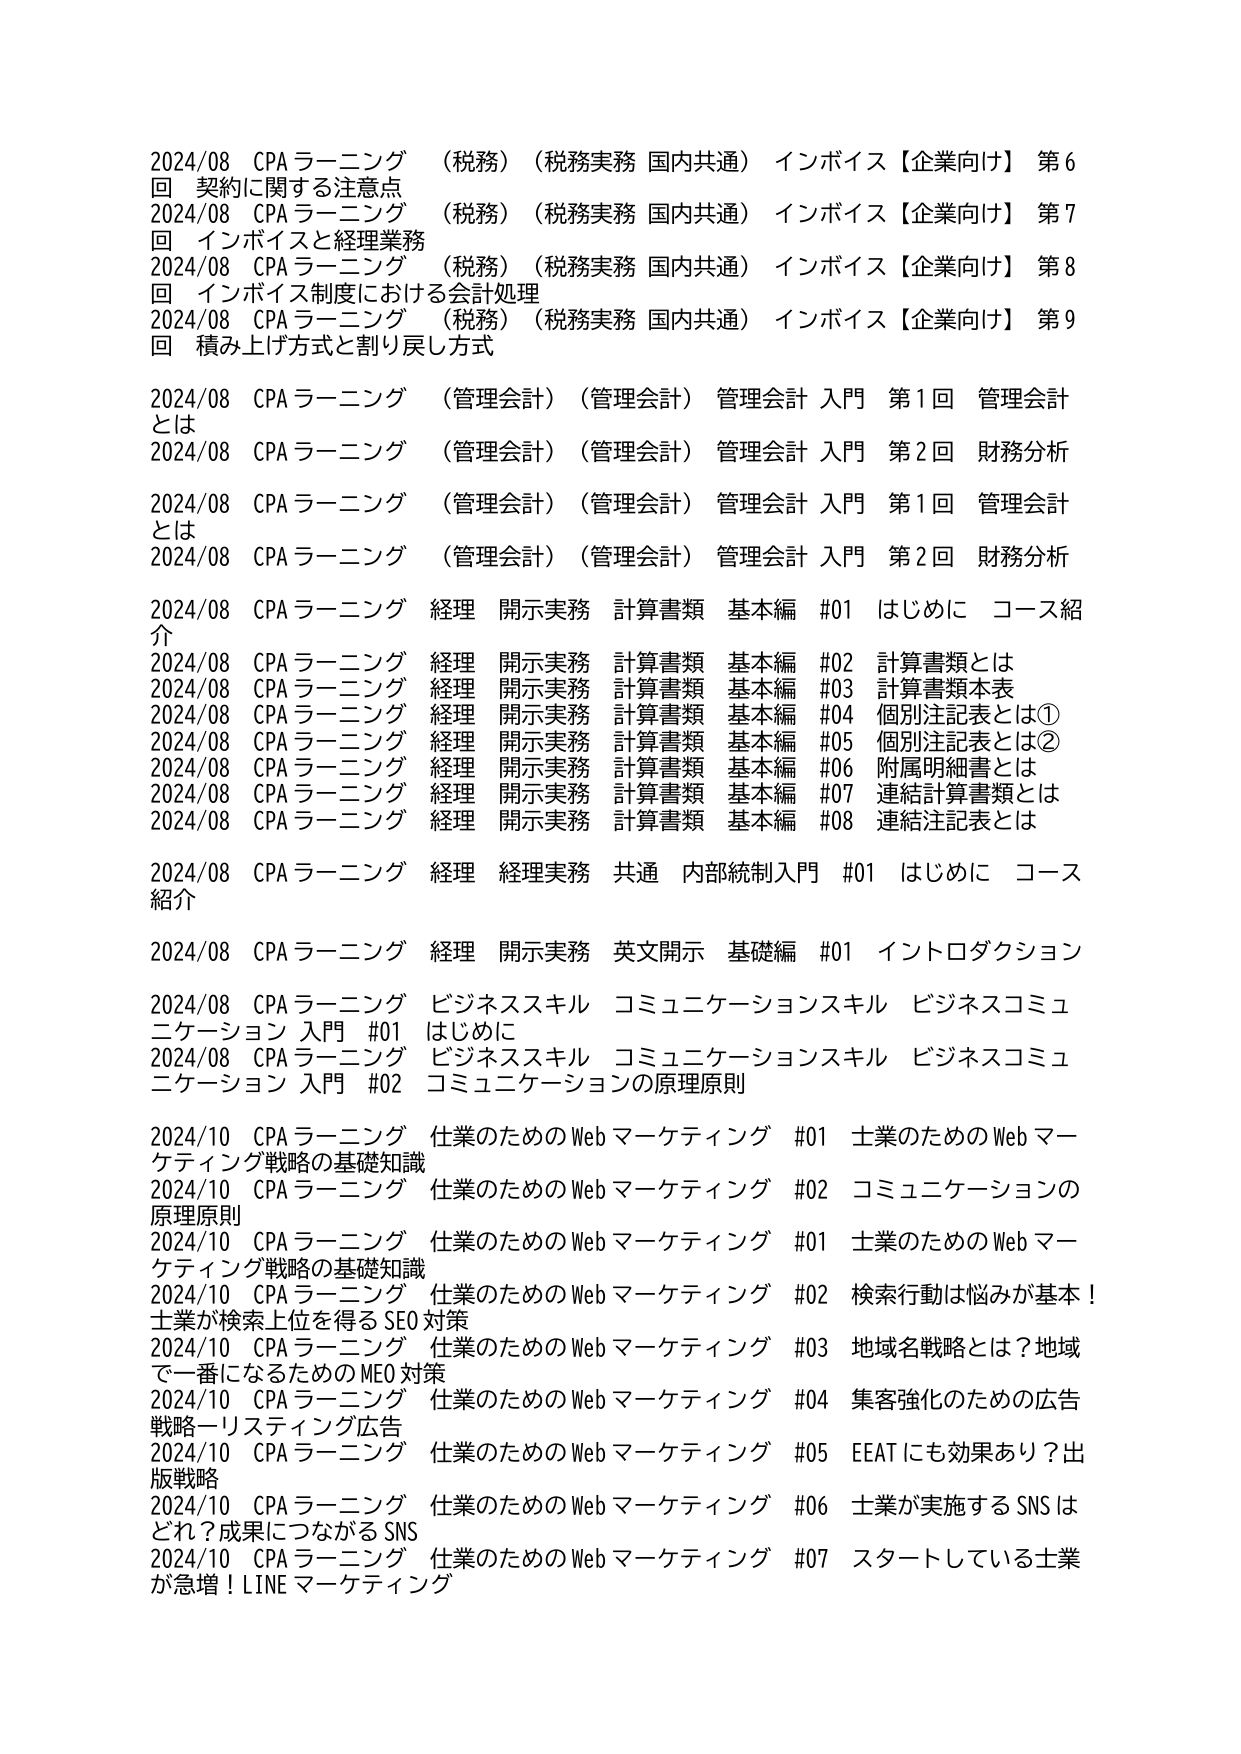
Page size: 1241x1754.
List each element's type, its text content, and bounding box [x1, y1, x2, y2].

text 2024/08 CPAラーニング 経理 経理実務 共通 内部統制入門 #01 はじめに コース紹介 [150, 862, 1090, 911]
text 2024/08 CPAラーニング ビジネススキル コミュニケーションスキル ビジネスコミュニケーション 入門 #01 はじめに [150, 993, 1090, 1043]
text 2024/08 CPAラーニング 経理 開示実務 計算書類 基本編 #03 計算書類本表 [150, 677, 1090, 700]
text 2024/10 CPAラーニング 仕業のためのWebマーケティング #01 士業のためのWebマーケティング戦略の基礎知識 [150, 1125, 1090, 1174]
text 2024/10 CPAラーニング 仕業のためのWebマーケティング #02 コミュニケーションの原理原則 [150, 1178, 1090, 1227]
text 2024/10 CPAラーニング 仕業のためのWebマーケティング #06 士業が実施するSNSはどれ？成果につながるSNS [150, 1494, 1090, 1543]
text 2024/10 CPAラーニング 仕業のためのWebマーケティング #03 地域名戦略とは？地域で一番になるためのMEO対策 [150, 1336, 1090, 1385]
text 2024/10 CPAラーニング 仕業のためのWebマーケティング #07 スタートしている士業が急増！LINEマーケティング [150, 1547, 1090, 1596]
text 2024/10 CPAラーニング 仕業のためのWebマーケティング #01 士業のためのWebマーケティング戦略の基礎知識 [150, 1231, 1090, 1280]
text 2024/08 CPAラーニング ビジネススキル コミュニケーションスキル ビジネスコミュニケーション 入門 #02 コミュニケーションの原理原則 [150, 1046, 1090, 1095]
text 2024/10 CPAラーニング 仕業のためのWebマーケティング #04 集客強化のための広告戦略ーリスティング広告 [150, 1389, 1090, 1438]
text 2024/10 CPAラーニング 仕業のためのWebマーケティング #05 EEATにも効果あり？出版戦略 [150, 1441, 1090, 1491]
text 2024/08 CPAラーニング 経理 開示実務 計算書類 基本編 #05 個別注記表とは② [150, 730, 1090, 753]
text 2024/08 CPAラーニング （管理会計）（管理会計） 管理会計 入門 第2回 財務分析 [150, 440, 1090, 463]
text 2024/08 CPAラーニング （税務）（税務実務 国内共通） インボイス【企業向け】 第8回 インボイス制度における会計処理 [150, 255, 1090, 305]
text 2024/08 CPAラーニング 経理 開示実務 計算書類 基本編 #02 計算書類とは [150, 651, 1090, 674]
text 2024/08 CPAラーニング （管理会計）（管理会計） 管理会計 入門 第1回 管理会計とは [150, 493, 1090, 542]
text 2024/08 CPAラーニング （税務）（税務実務 国内共通） インボイス【企業向け】 第6回 契約に関する注意点 [150, 150, 1090, 199]
text 2024/08 CPAラーニング （税務）（税務実務 国内共通） インボイス【企業向け】 第9回 積み上げ方式と割り戻し方式 [150, 308, 1090, 357]
text 2024/08 CPAラーニング 経理 開示実務 計算書類 基本編 #04 個別注記表とは① [150, 703, 1090, 726]
text 2024/08 CPAラーニング 経理 開示実務 英文開示 基礎編 #01 イントロダクション [150, 941, 1090, 963]
text 2024/08 CPAラーニング 経理 開示実務 計算書類 基本編 #07 連結計算書類とは [150, 782, 1090, 805]
text 2024/08 CPAラーニング 経理 開示実務 計算書類 基本編 #08 連結注記表とは [150, 809, 1090, 832]
text 2024/08 CPAラーニング （税務）（税務実務 国内共通） インボイス【企業向け】 第7回 インボイスと経理業務 [150, 203, 1090, 252]
text 2024/10 CPAラーニング 仕業のためのWebマーケティング #02 検索行動は悩みが基本！士業が検索上位を得るSEO対策 [150, 1283, 1090, 1332]
text 2024/08 CPAラーニング 経理 開示実務 計算書類 基本編 #06 附属明細書とは [150, 756, 1090, 779]
text 2024/08 CPAラーニング （管理会計）（管理会計） 管理会計 入門 第1回 管理会計とは [150, 387, 1090, 436]
text 2024/08 CPAラーニング 経理 開示実務 計算書類 基本編 #01 はじめに コース紹介 [150, 598, 1090, 647]
text 2024/08 CPAラーニング （管理会計）（管理会計） 管理会計 入門 第2回 財務分析 [150, 545, 1090, 568]
